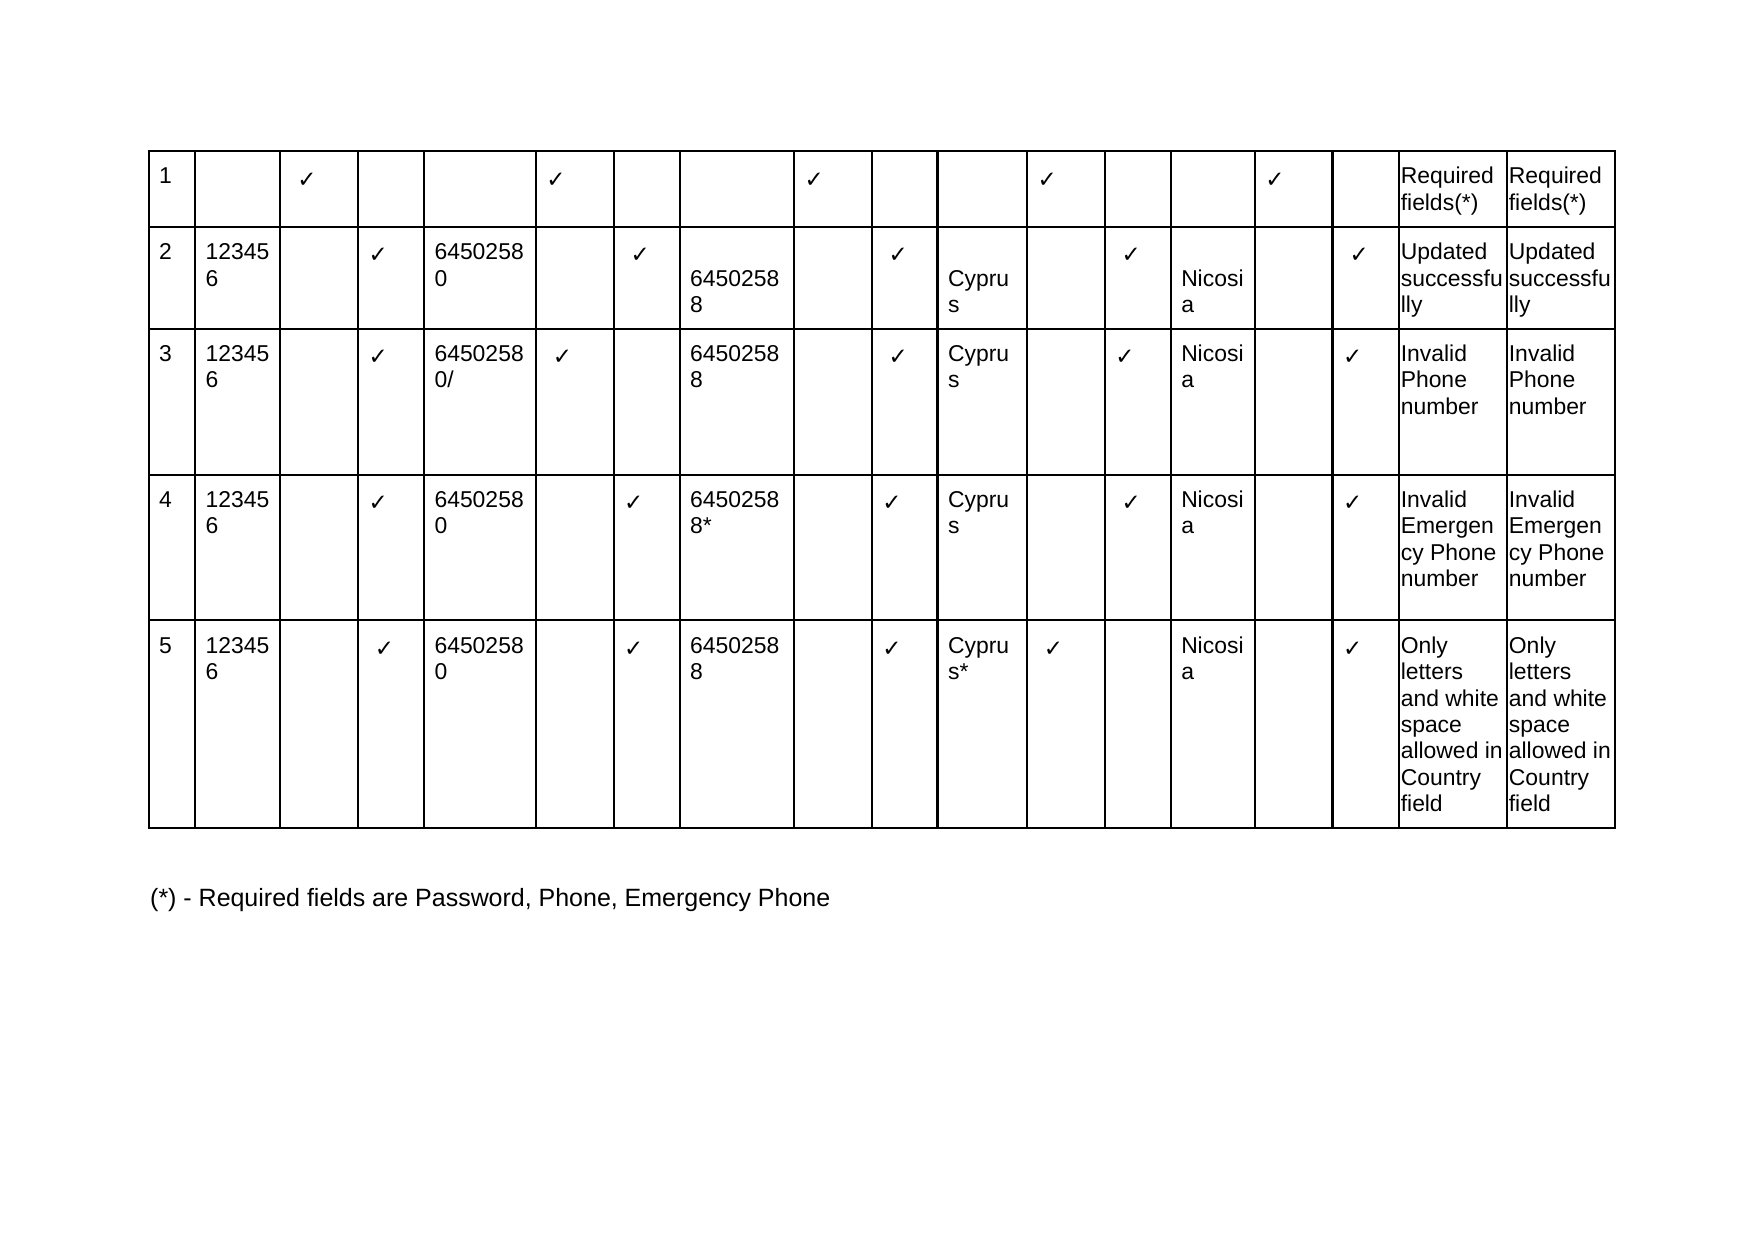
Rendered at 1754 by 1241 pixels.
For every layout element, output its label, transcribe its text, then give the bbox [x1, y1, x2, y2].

table_cell [795, 228, 871, 328]
table_cell ✓ [873, 330, 936, 473]
table_cell [1028, 476, 1104, 619]
table_cell [681, 152, 793, 226]
table_cell Required fields(*) [1400, 152, 1506, 226]
table_cell ✓ [359, 228, 423, 328]
table_cell Nicosia [1172, 621, 1254, 827]
table_cell [425, 152, 535, 226]
table_cell ✓ [873, 228, 936, 328]
table_cell ✓ [1334, 228, 1398, 328]
table_cell Required fields(*) [1508, 152, 1614, 226]
table_cell [281, 476, 357, 619]
table_cell [1028, 330, 1104, 473]
table_cell [615, 152, 679, 226]
table_cell [795, 476, 871, 619]
table_cell [1172, 152, 1254, 226]
table_cell 123456 [196, 621, 279, 827]
table_cell 123456 [196, 476, 279, 619]
table_cell Cyprus [939, 228, 1026, 328]
table_cell 4 [150, 476, 194, 619]
table_cell ✓ [1256, 152, 1331, 226]
table_cell Cyprus [939, 330, 1026, 473]
table_cell Updated successfully [1508, 228, 1614, 328]
table_cell 64502580 [425, 228, 535, 328]
table_cell [359, 152, 423, 226]
table_cell [537, 228, 613, 328]
table_cell [537, 476, 613, 619]
table_cell ✓ [873, 476, 936, 619]
table_cell ✓ [537, 330, 613, 473]
table_cell 64502580/ [425, 330, 535, 473]
table_cell 64502588 [681, 621, 793, 827]
text (*) - Required fields are Password, Phone, Emergency Phone [150, 882, 1604, 911]
table_cell [1106, 152, 1170, 226]
table_cell 1 [150, 152, 194, 226]
table_cell ✓ [1028, 621, 1104, 827]
table_cell ✓ [615, 621, 679, 827]
table_cell Invalid Phone number [1508, 330, 1614, 473]
table_cell [1334, 152, 1398, 226]
table_cell Invalid Emergency Phone number [1400, 476, 1506, 619]
table_cell ✓ [615, 228, 679, 328]
table_cell ✓ [359, 621, 423, 827]
table_cell [1256, 330, 1331, 473]
table_cell Only letters and white space allowed in Country field [1508, 621, 1614, 827]
table_cell [1256, 476, 1331, 619]
table_cell ✓ [1334, 621, 1398, 827]
table_cell [281, 228, 357, 328]
table_cell [1256, 228, 1331, 328]
table_cell ✓ [795, 152, 871, 226]
table_cell ✓ [359, 330, 423, 473]
table_cell ✓ [1106, 476, 1170, 619]
table_cell [795, 621, 871, 827]
table_cell [281, 330, 357, 473]
table_cell ✓ [615, 476, 679, 619]
table_cell 64502588 [681, 228, 793, 328]
table_cell [1028, 228, 1104, 328]
table_cell [795, 330, 871, 473]
table_cell 64502588* [681, 476, 793, 619]
table_cell ✓ [1334, 330, 1398, 473]
table_cell 64502580 [425, 476, 535, 619]
table_cell [281, 621, 357, 827]
table_cell 2 [150, 228, 194, 328]
table_cell Cyprus [939, 476, 1026, 619]
table_cell ✓ [1106, 330, 1170, 473]
table_cell Only letters and white space allowed in Country field [1400, 621, 1506, 827]
table_cell [615, 330, 679, 473]
table_cell [196, 152, 279, 226]
table_cell Nicosia [1172, 228, 1254, 328]
table_cell 5 [150, 621, 194, 827]
table_cell ✓ [1334, 476, 1398, 619]
table_cell Nicosia [1172, 476, 1254, 619]
table_cell [873, 152, 936, 226]
table_cell Nicosia [1172, 330, 1254, 473]
table_cell Updated successfully [1400, 228, 1506, 328]
table_cell [939, 152, 1026, 226]
table_cell 64502588 [681, 330, 793, 473]
table_cell ✓ [281, 152, 357, 226]
table_cell Invalid Phone number [1400, 330, 1506, 473]
table_cell Cyprus* [939, 621, 1026, 827]
table_cell ✓ [537, 152, 613, 226]
table_cell ✓ [1106, 228, 1170, 328]
table_cell [1106, 621, 1170, 827]
table_cell Invalid Emergency Phone number [1508, 476, 1614, 619]
table_cell 64502580 [425, 621, 535, 827]
table_cell ✓ [359, 476, 423, 619]
table_cell 123456 [196, 228, 279, 328]
table_cell [1256, 621, 1331, 827]
table_cell [537, 621, 613, 827]
table_cell 3 [150, 330, 194, 473]
table_cell 123456 [196, 330, 279, 473]
table_cell ✓ [1028, 152, 1104, 226]
table_cell ✓ [873, 621, 936, 827]
